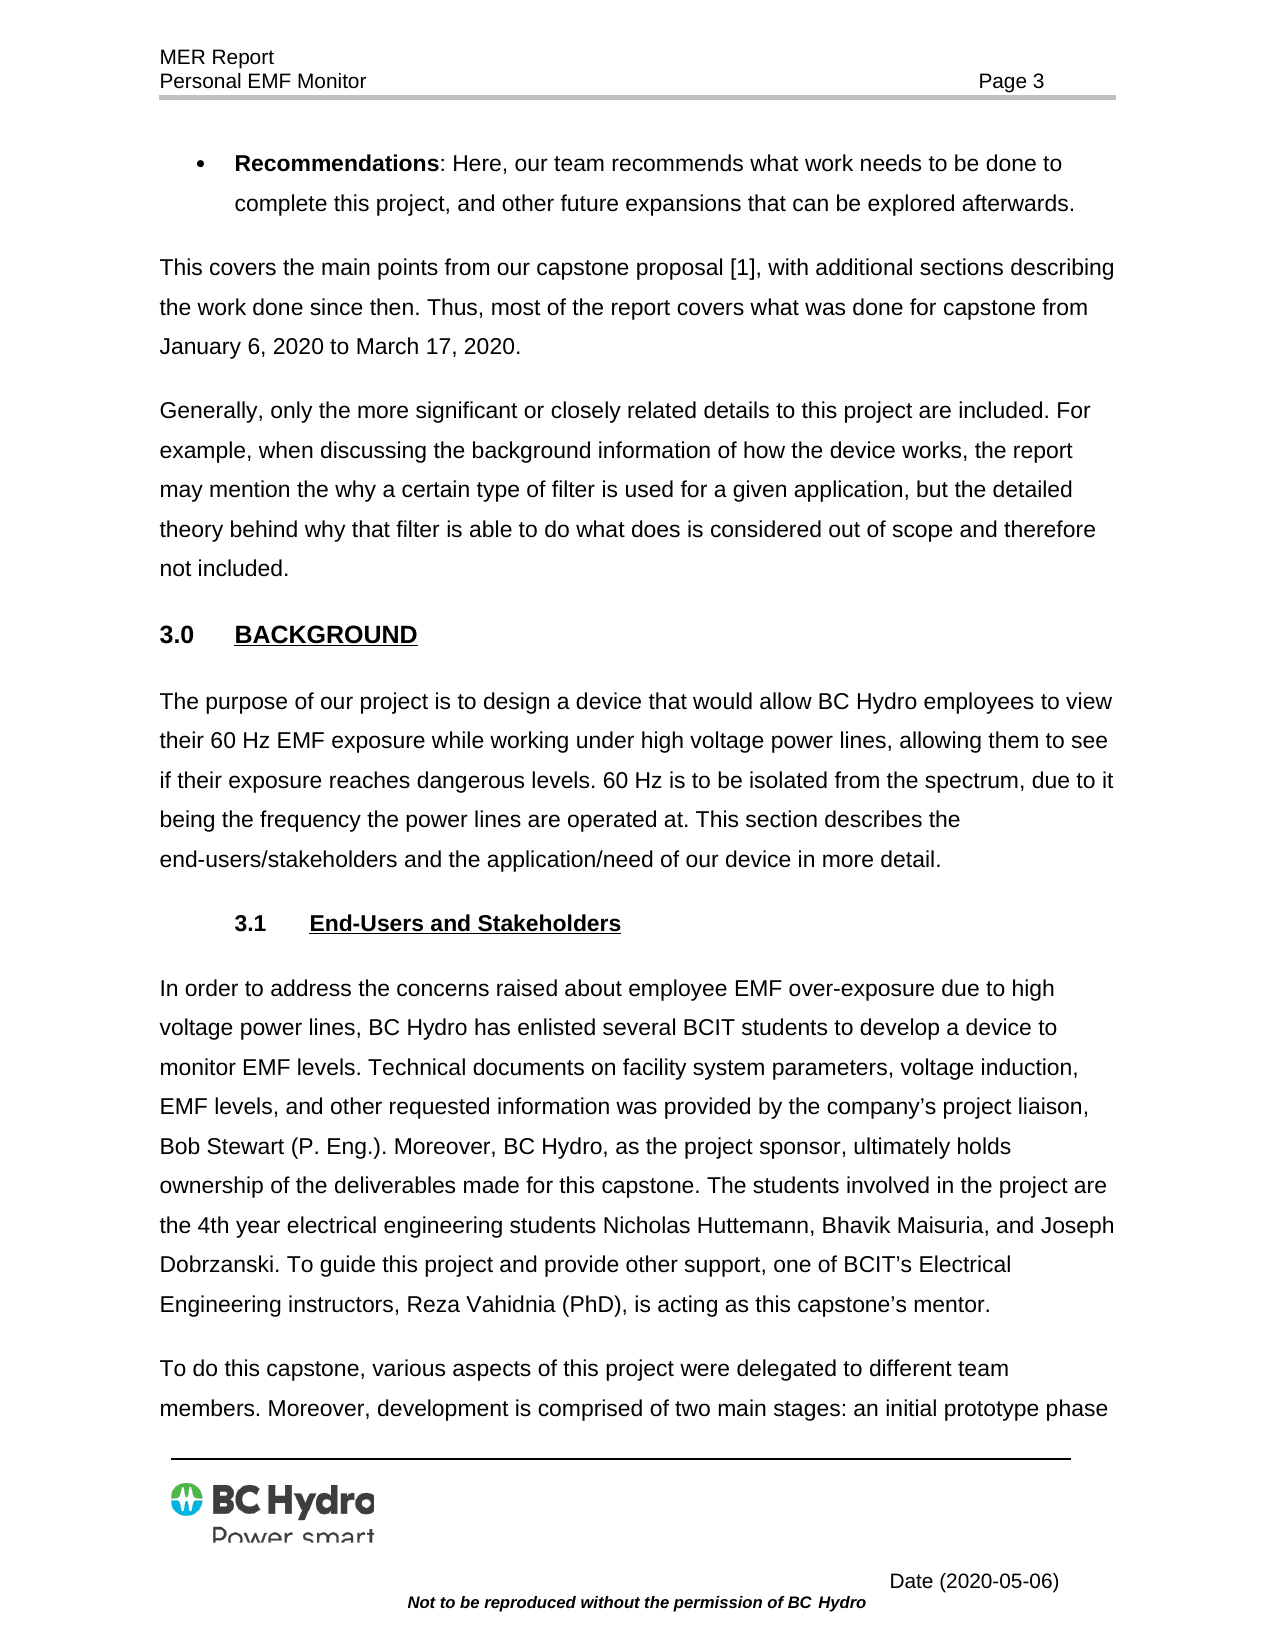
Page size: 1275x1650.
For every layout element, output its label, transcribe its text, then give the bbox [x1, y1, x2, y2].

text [159, 1355, 1116, 1421]
text Generally, only the more significant or closely related details to this project are included. For example, when discussing the background information of how the device works, the report may mention the why a certain type of filter is used for a given application, but the detailed theory behind why that filter is able to do what does is considered out of scope and therefore not included. [159, 397, 1116, 582]
text The purpose of our project is to design a device that would allow BC Hydro employees to view their 60 Hz EMF exposure while working under high voltage power lines, allowing them to see if their exposure reaches dangerous levels. 60 Hz is to be isolated from the spectrum, due to it being the frequency the power lines are operated at. This section describes the end-users/stakeholders and the application/need of our device in more detail. [159, 688, 1116, 872]
subtitle Background [159, 620, 1116, 648]
list Recommendations: Here, our team recommends what work needs to be done to complete this project, and other future expansions that can be explored afterwards. [197, 150, 1116, 216]
text This covers the main points from our capstone proposal [1], with additional sections describing the work done since then. Thus, most of the report covers what was done for capstone from January 6, 2020 to March 17, 2020. [159, 254, 1116, 359]
subtitle End-Users and Stakeholders [234, 910, 1116, 937]
text In order to address the concerns raised about employee EMF over-exposure due to high voltage power lines, BC Hydro has enlisted several BCIT students to develop a device to monitor EMF levels. Technical documents on facility system parameters, voltage induction, EMF levels, and other requested information was provided by the company’s project liaison, Bob Stewart (P. Eng.). Moreover, BC Hydro, as the project sponsor, ultimately holds ownership of the deliverables made for this capstone. The students involved in the project are the 4th year electrical engineering students Nicholas Huttemann, Bhavik Maisuria, and Joseph Dobrzanski. To guide this project and provide other support, one of BCIT’s Electrical Engineering instructors, Reza Vahidnia (PhD), is acting as this capstone’s mentor. [159, 975, 1116, 1317]
